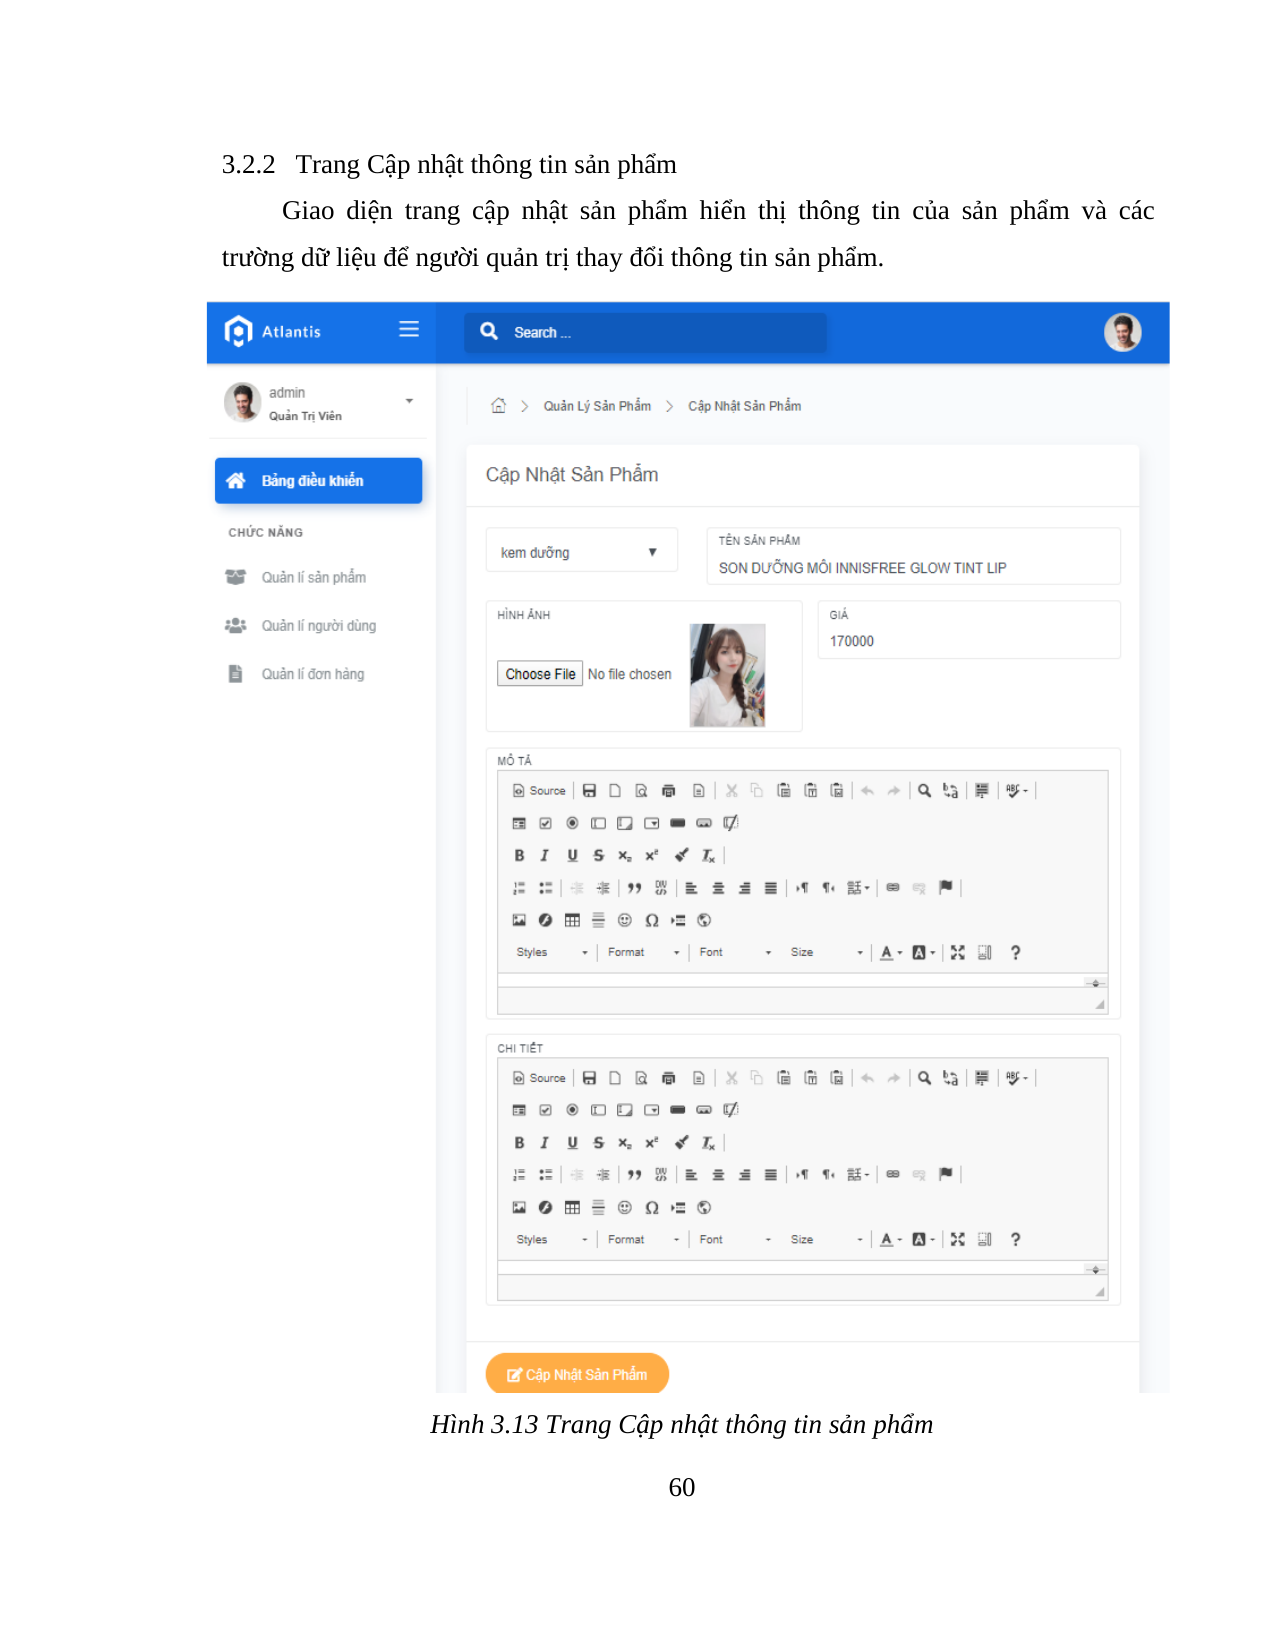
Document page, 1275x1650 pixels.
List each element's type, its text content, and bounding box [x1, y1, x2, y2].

list Giao diện trang cập nhật sản phẩm hiển thị thông tin của sản phẩm và các trường dữ liệu để người quản trị thay đổi thông tin sản phẩm. [222, 194, 1157, 272]
list Hình 3.13 Trang Cập nhật thông tin sản phẩm [207, 1408, 1157, 1439]
picture [206, 300, 1170, 1393]
list Trang Cập nhật thông tin sản phẩm [222, 148, 1157, 179]
